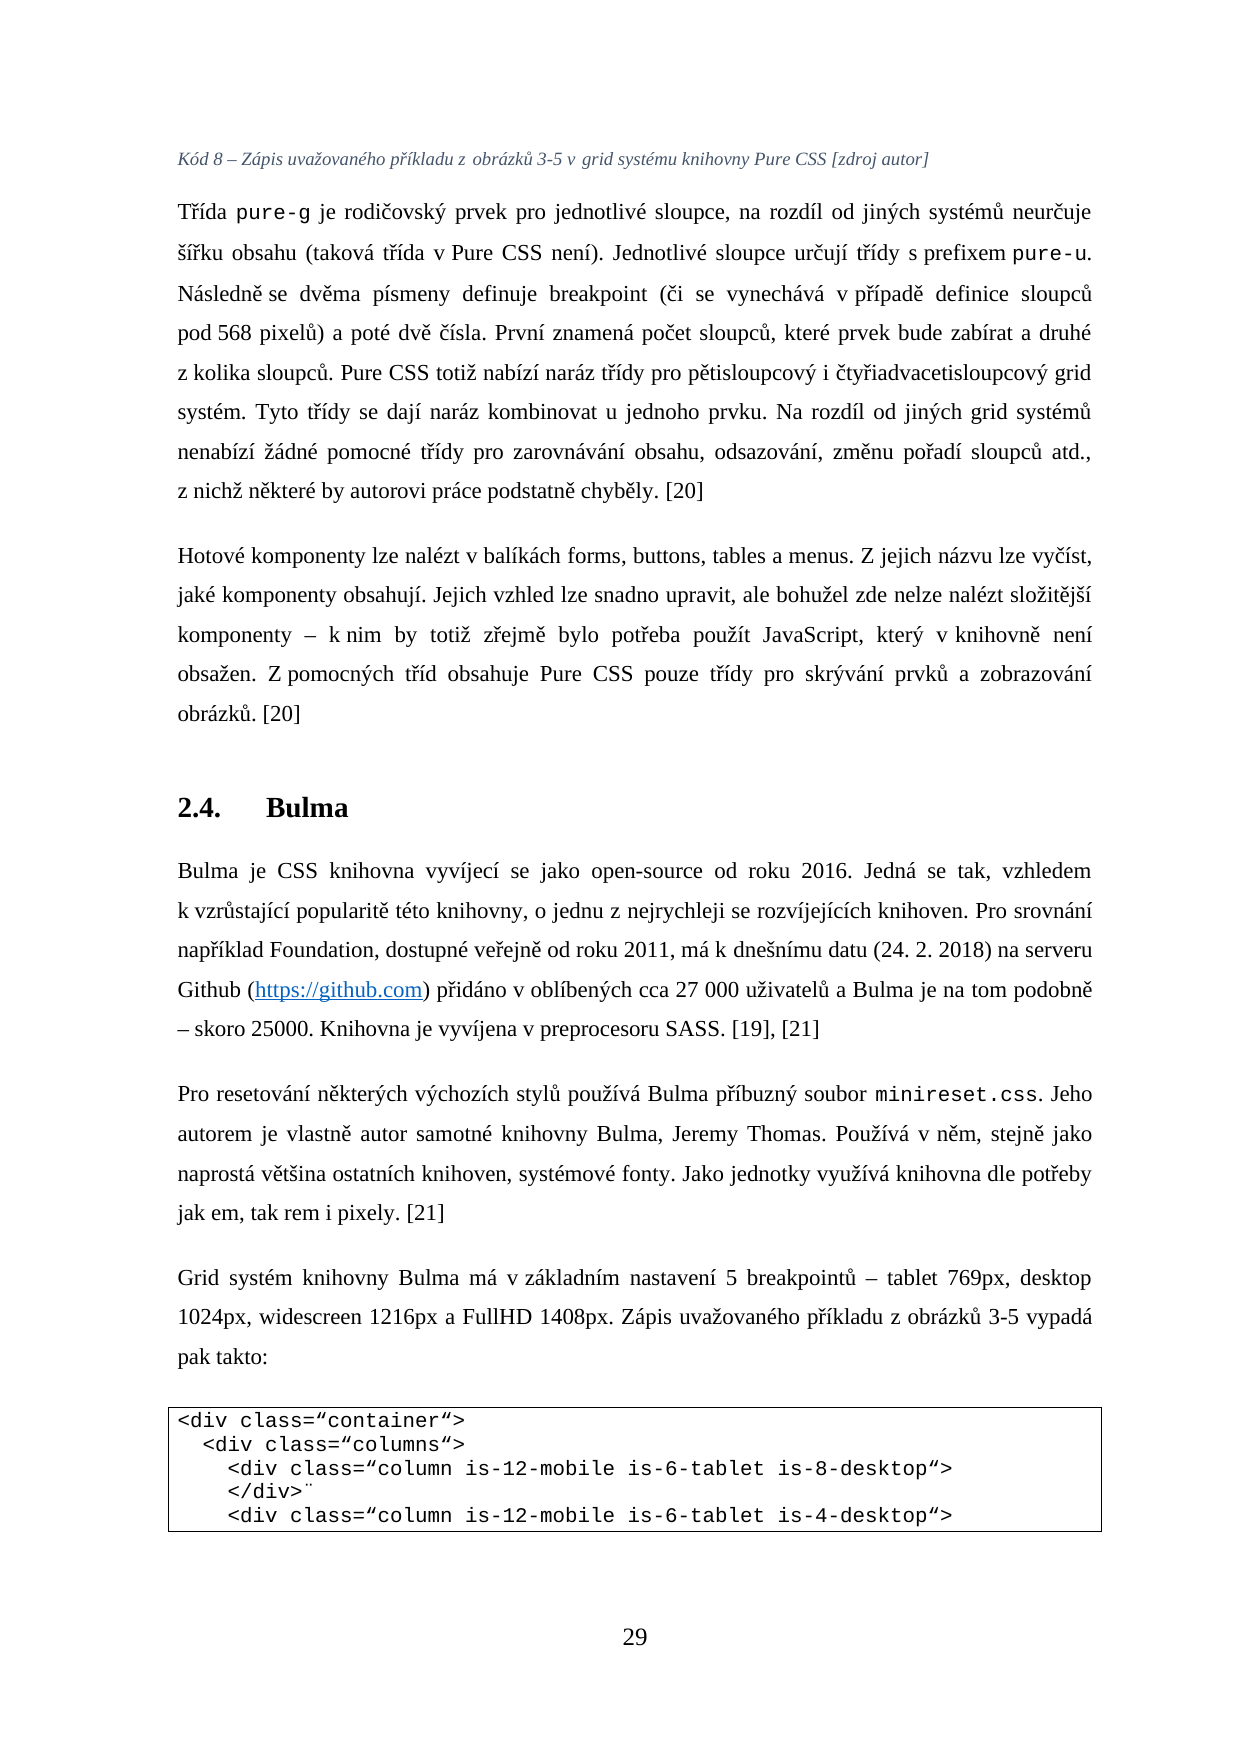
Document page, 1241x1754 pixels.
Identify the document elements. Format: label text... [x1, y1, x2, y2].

text <div class=“container“> [169, 1408, 1101, 1434]
text <div class=“columns“> [177, 1434, 1092, 1458]
text Bulma je CSS knihovna vyvíjecí se jako open-source od roku 2016. Jedná se tak, vzhledem k vzrůstající popularitě této knihovny, o jednu z nejrychleji se rozvíjejících knihoven. Pro srovnání například Foundation, dostupné veřejně od roku 2011, má k dnešnímu datu (24. 2. 2018) na serveru Github (https://github.com) přidáno v oblíbených cca 27 000 uživatelů a Bulma je na tom podobně – skoro 25000. Knihovna je vyvíjena v preprocesoru SASS. [19], [21] [177, 857, 1092, 1042]
text <div class=“column is-12-mobile is-6-tablet is-4-desktop“> [169, 1502, 1101, 1531]
text Hotové komponenty lze nalézt v balíkách forms, buttons, tables a menus. Z jejich názvu lze vyčíst, jaké komponenty obsahují. Jejich vzhled lze snadno upravit, ale bohužel zde nelze nalézt složitější komponenty – k nim by totiž zřejmě bylo potřeba použít JavaScript, který v knihovně není obsažen. Z pomocných tříd obsahuje Pure CSS pouze třídy pro skrývání prvků a zobrazování obrázků. [20] [177, 542, 1092, 726]
text <div class=“column is-12-mobile is-6-tablet is-8-desktop“> [177, 1458, 1092, 1481]
text Grid systém knihovny Bulma má v základním nastavení 5 breakpointů – tablet 769px, desktop 1024px, widescreen 1216px a FullHD 1408px. Zápis uvažovaného příkladu z obrázků 3-5 vypadá pak takto: [177, 1264, 1092, 1369]
text </div>¨ [177, 1481, 1092, 1502]
text Kód 8 – Zápis uvažovaného příkladu z obrázků 3-5 v grid systému knihovny Pure CSS [zdroj autor] [177, 148, 1092, 169]
text Pro resetování některých výchozích stylů používá Bulma příbuzný soubor minireset.css. Jeho autorem je vlastně autor samotné knihovny Bulma, Jeremy Thomas. Používá v něm, stejně jako naprostá většina ostatních knihoven, systémové fonty. Jako jednotky využívá knihovna dle potřeby jak em, tak rem i pixely. [21] [177, 1080, 1092, 1226]
list Bulma [177, 790, 1092, 824]
text Třída pure-g je rodičovský prvek pro jednotlivé sloupce, na rozdíl od jiných systémů neurčuje šířku obsahu (taková třída v Pure CSS není). Jednotlivé sloupce určují třídy s prefixem pure-u. Následně se dvěma písmeny definuje breakpoint (či se vynechává v případě definice sloupců pod 568 pixelů) a poté dvě čísla. První znamená počet sloupců, které prvek bude zabírat a druhé z kolika sloupců. Pure CSS totiž nabízí naráz třídy pro pětisloupcový i čtyřiadvacetisloupcový grid systém. Tyto třídy se dají naráz kombinovat u jednoho prvku. Na rozdíl od jiných grid systémů nenabízí žádné pomocné třídy pro zarovnávání obsahu, odsazování, změnu pořadí sloupců atd., z nichž některé by autorovi práce podstatně chyběly. [20] [177, 198, 1092, 504]
